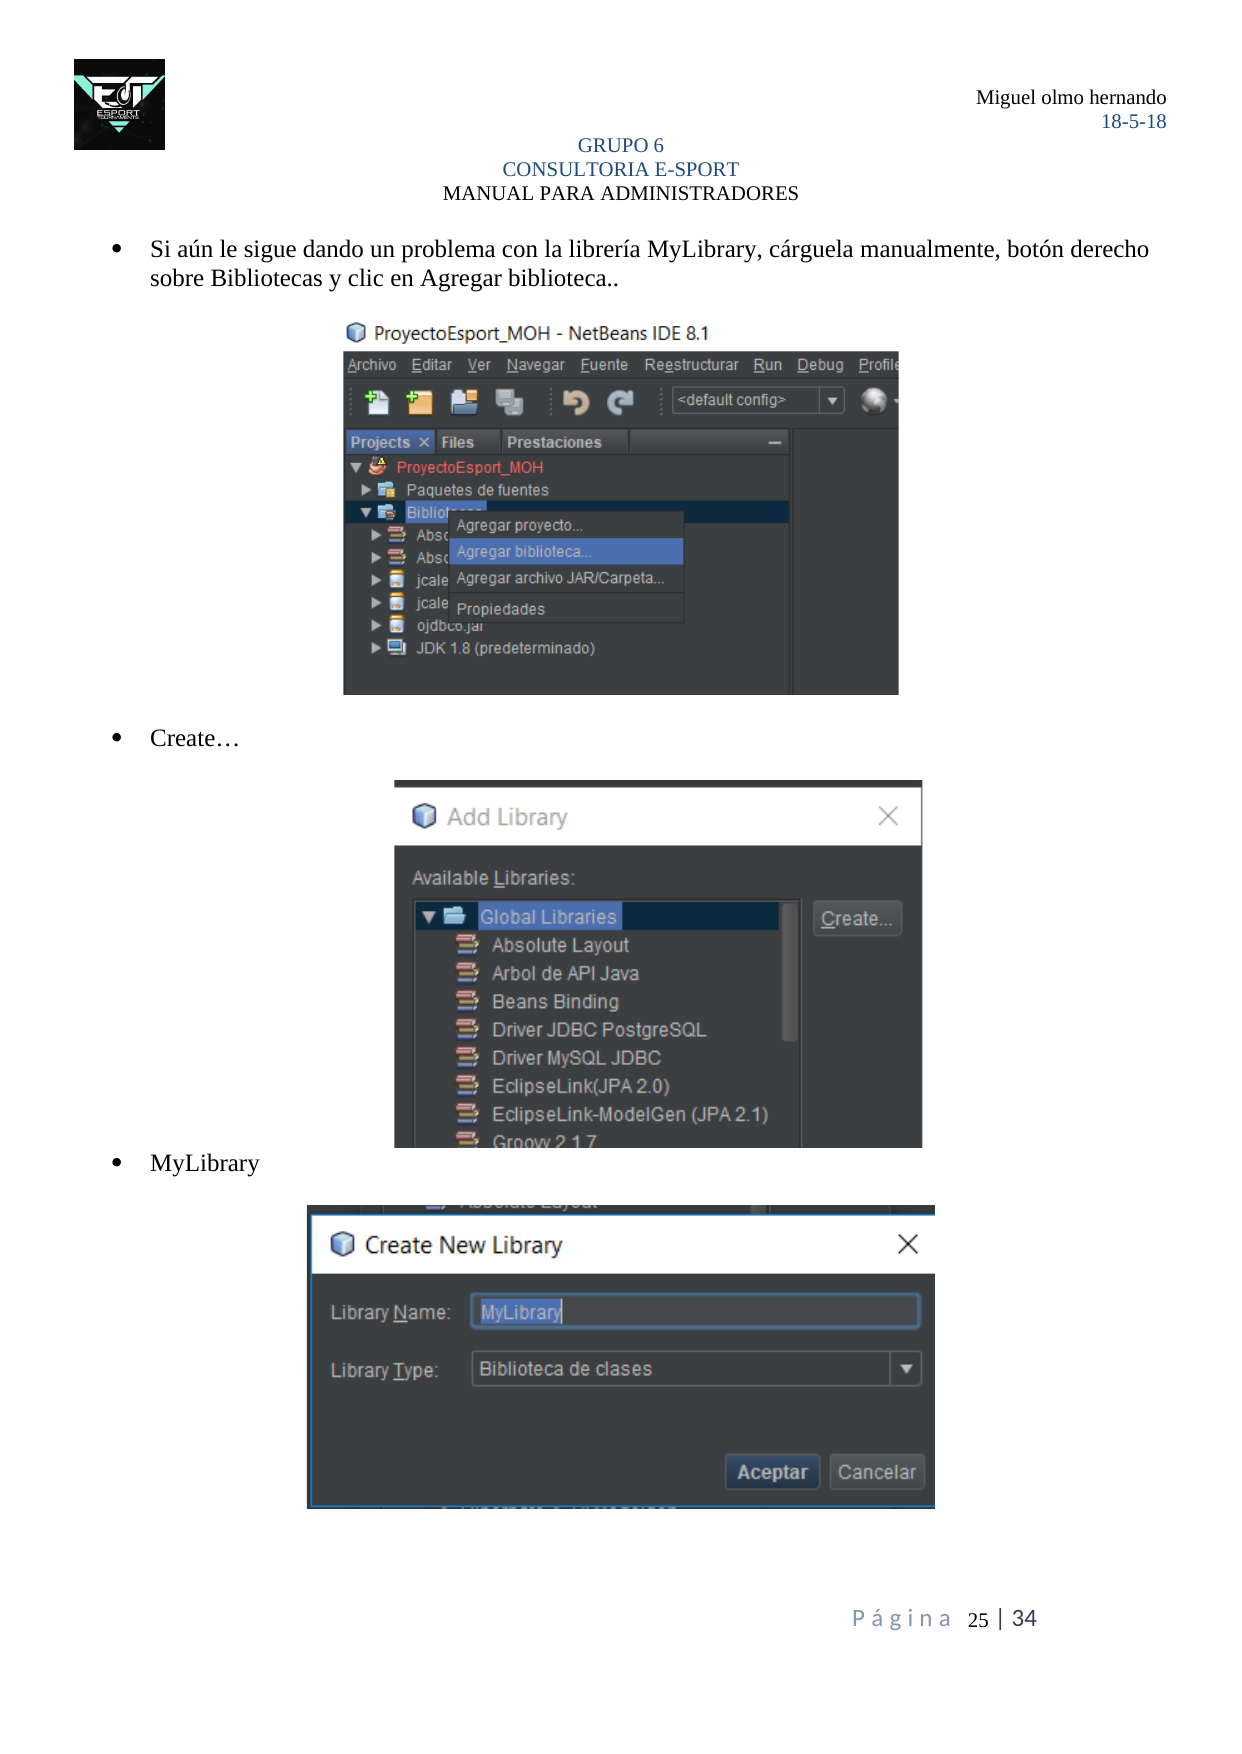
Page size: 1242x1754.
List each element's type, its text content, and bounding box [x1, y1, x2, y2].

list MyLibrary [112, 1148, 1167, 1177]
list Create… [112, 723, 1167, 752]
picture [343, 320, 899, 695]
picture [394, 780, 923, 1148]
list Si aún le sigue dando un problema con la librería MyLibrary, cárguela manualmente, botón derecho sobre Bibliotecas y clic en Agregar biblioteca.. [112, 234, 1167, 292]
picture [306, 1205, 935, 1509]
picture [74, 59, 165, 150]
